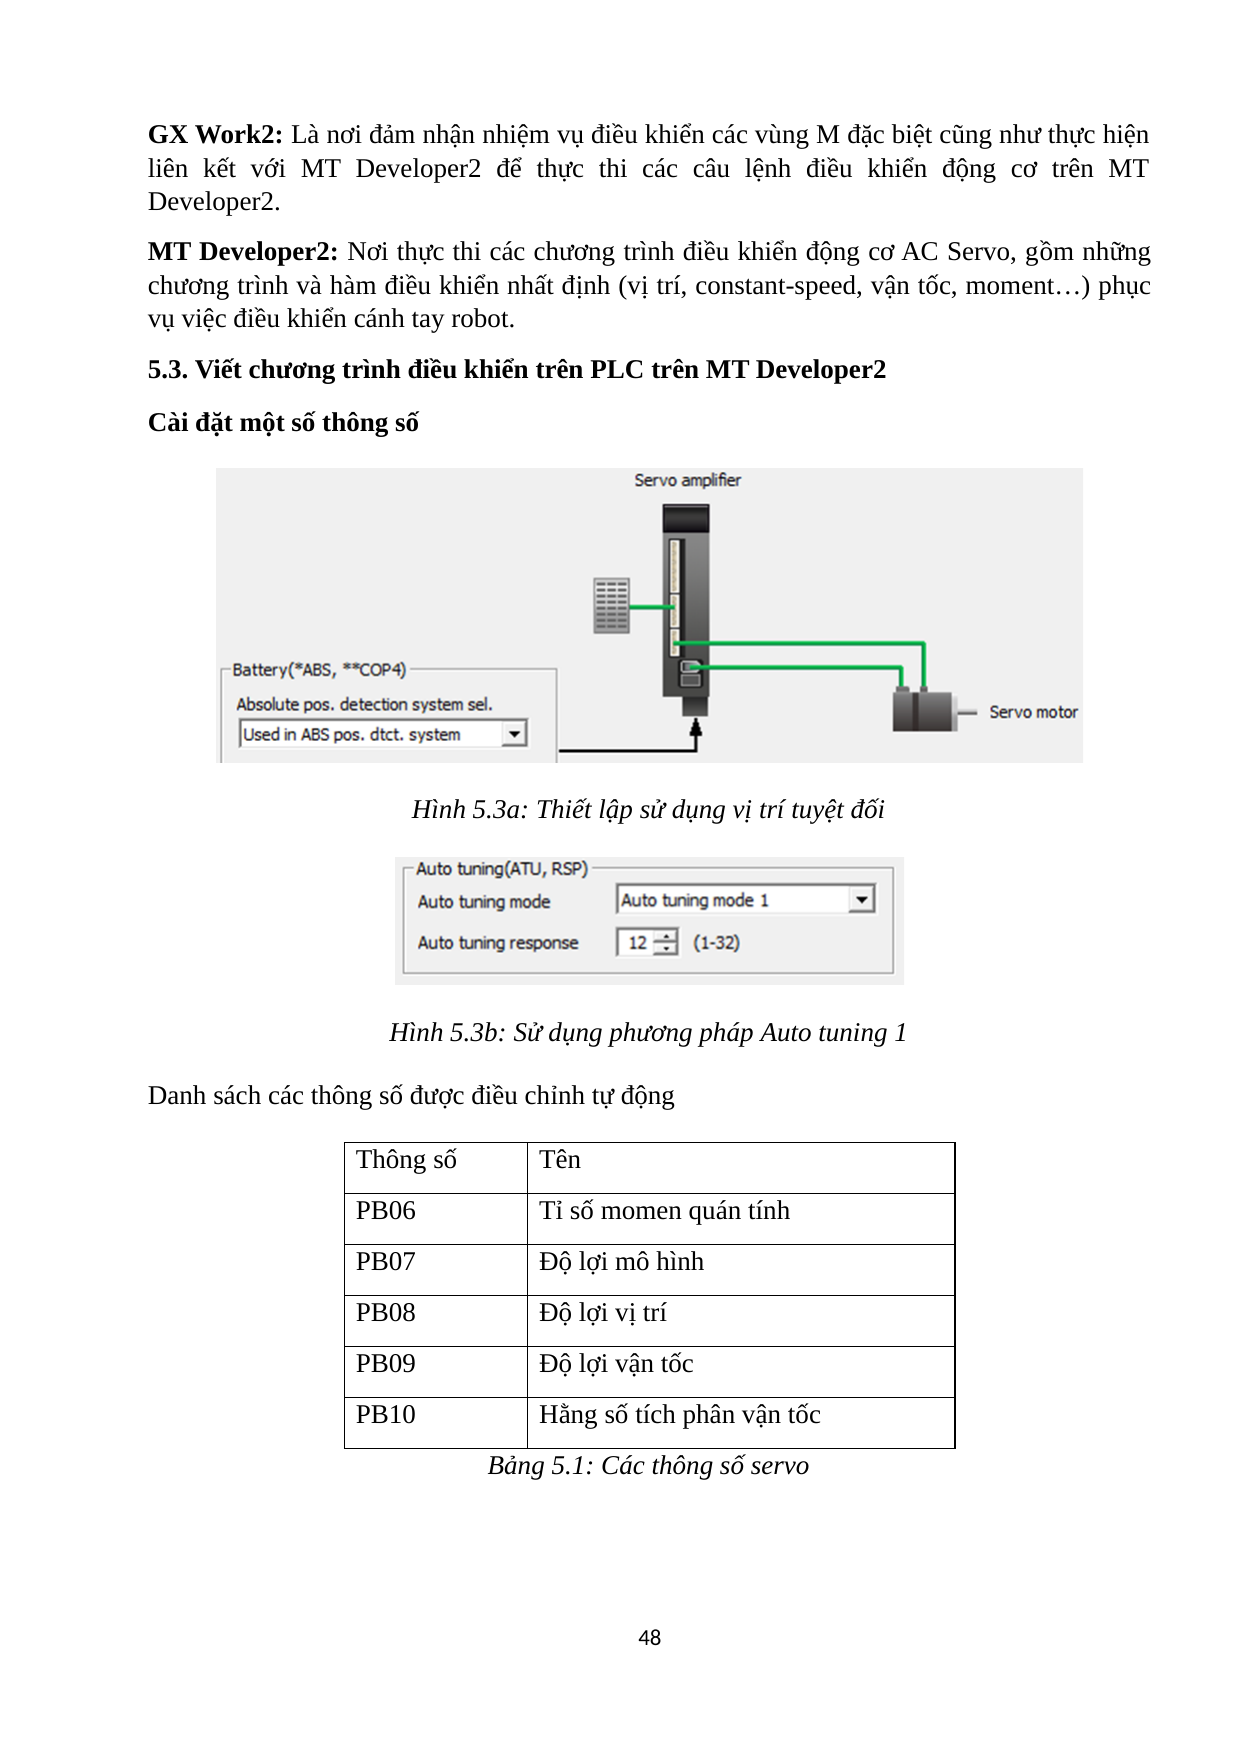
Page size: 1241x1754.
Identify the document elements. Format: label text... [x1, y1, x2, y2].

text Hình 5.3b: Sử dụng phương pháp Auto tuning 1 [148, 1016, 1152, 1047]
table_cell PB06 [345, 1194, 527, 1244]
text Hình 5.3a: Thiết lập sử dụng vị trí tuyệt đối [148, 794, 1152, 825]
table_cell PB09 [345, 1347, 527, 1397]
table_cell PB07 [345, 1245, 527, 1295]
table_header Thông số [345, 1143, 527, 1193]
table_cell PB10 [345, 1398, 527, 1448]
picture [216, 468, 1084, 763]
text Bảng 5.1: Các thông số servo [148, 1449, 1152, 1480]
table_cell Độ lợi vị trí [528, 1296, 954, 1346]
text MT Developer2: Nơi thực thi các chương trình điều khiển động cơ AC Servo, gồm những chương trình và hàm điều khiển nhất định (vị trí, constant-speed, vận tốc, moment…) phục vụ việc điều khiển cánh tay robot. [148, 235, 1152, 334]
table_cell Tỉ số momen quán tính [528, 1194, 954, 1244]
table_header Tên [528, 1143, 954, 1193]
text 5.3. Viết chương trình điều khiển trên PLC trên MT Developer2 [148, 353, 1152, 384]
text Danh sách các thông số được điều chỉnh tự động [148, 1079, 1152, 1110]
text Cài đặt một số thông số [148, 406, 1152, 437]
table_cell Độ lợi vận tốc [528, 1347, 954, 1397]
text GX Work2: Là nơi đảm nhận nhiệm vụ điều khiển các vùng M đặc biệt cũng như thực hiện liên kết với MT Developer2 để thực thi các câu lệnh điều khiển động cơ trên MT Developer2. [148, 118, 1152, 216]
table_cell PB08 [345, 1296, 527, 1346]
table_cell Hằng số tích phân vận tốc [528, 1398, 954, 1448]
table_cell Độ lợi mô hình [528, 1245, 954, 1295]
picture [395, 857, 905, 985]
